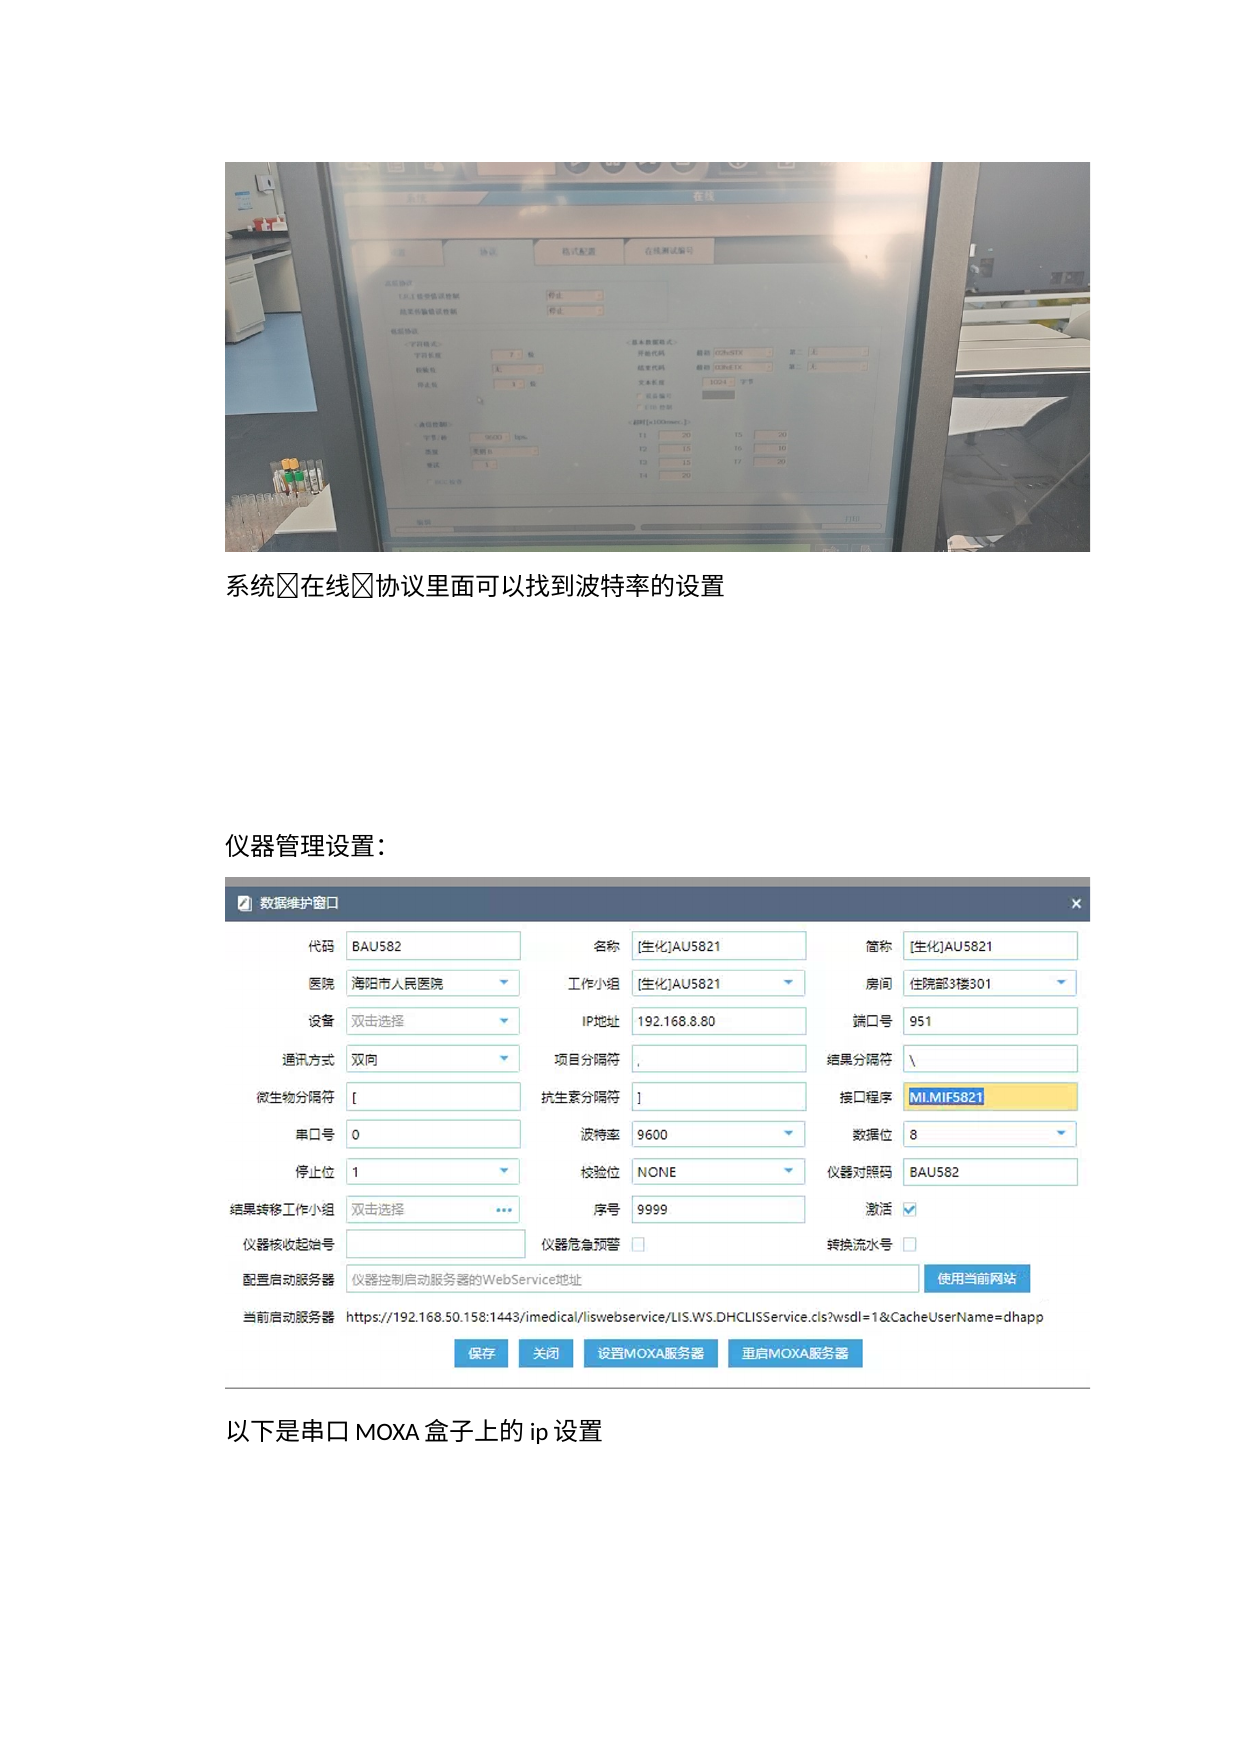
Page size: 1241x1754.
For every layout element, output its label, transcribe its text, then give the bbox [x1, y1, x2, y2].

picture [225, 877, 1091, 1389]
text 仪器管理设置： [225, 812, 1053, 877]
text 系统在线协议里面可以找到波特率的设置 [225, 552, 1053, 617]
picture [225, 162, 1091, 552]
text 以下是串口MOXA盒子上的ip设置 [225, 1397, 1053, 1462]
